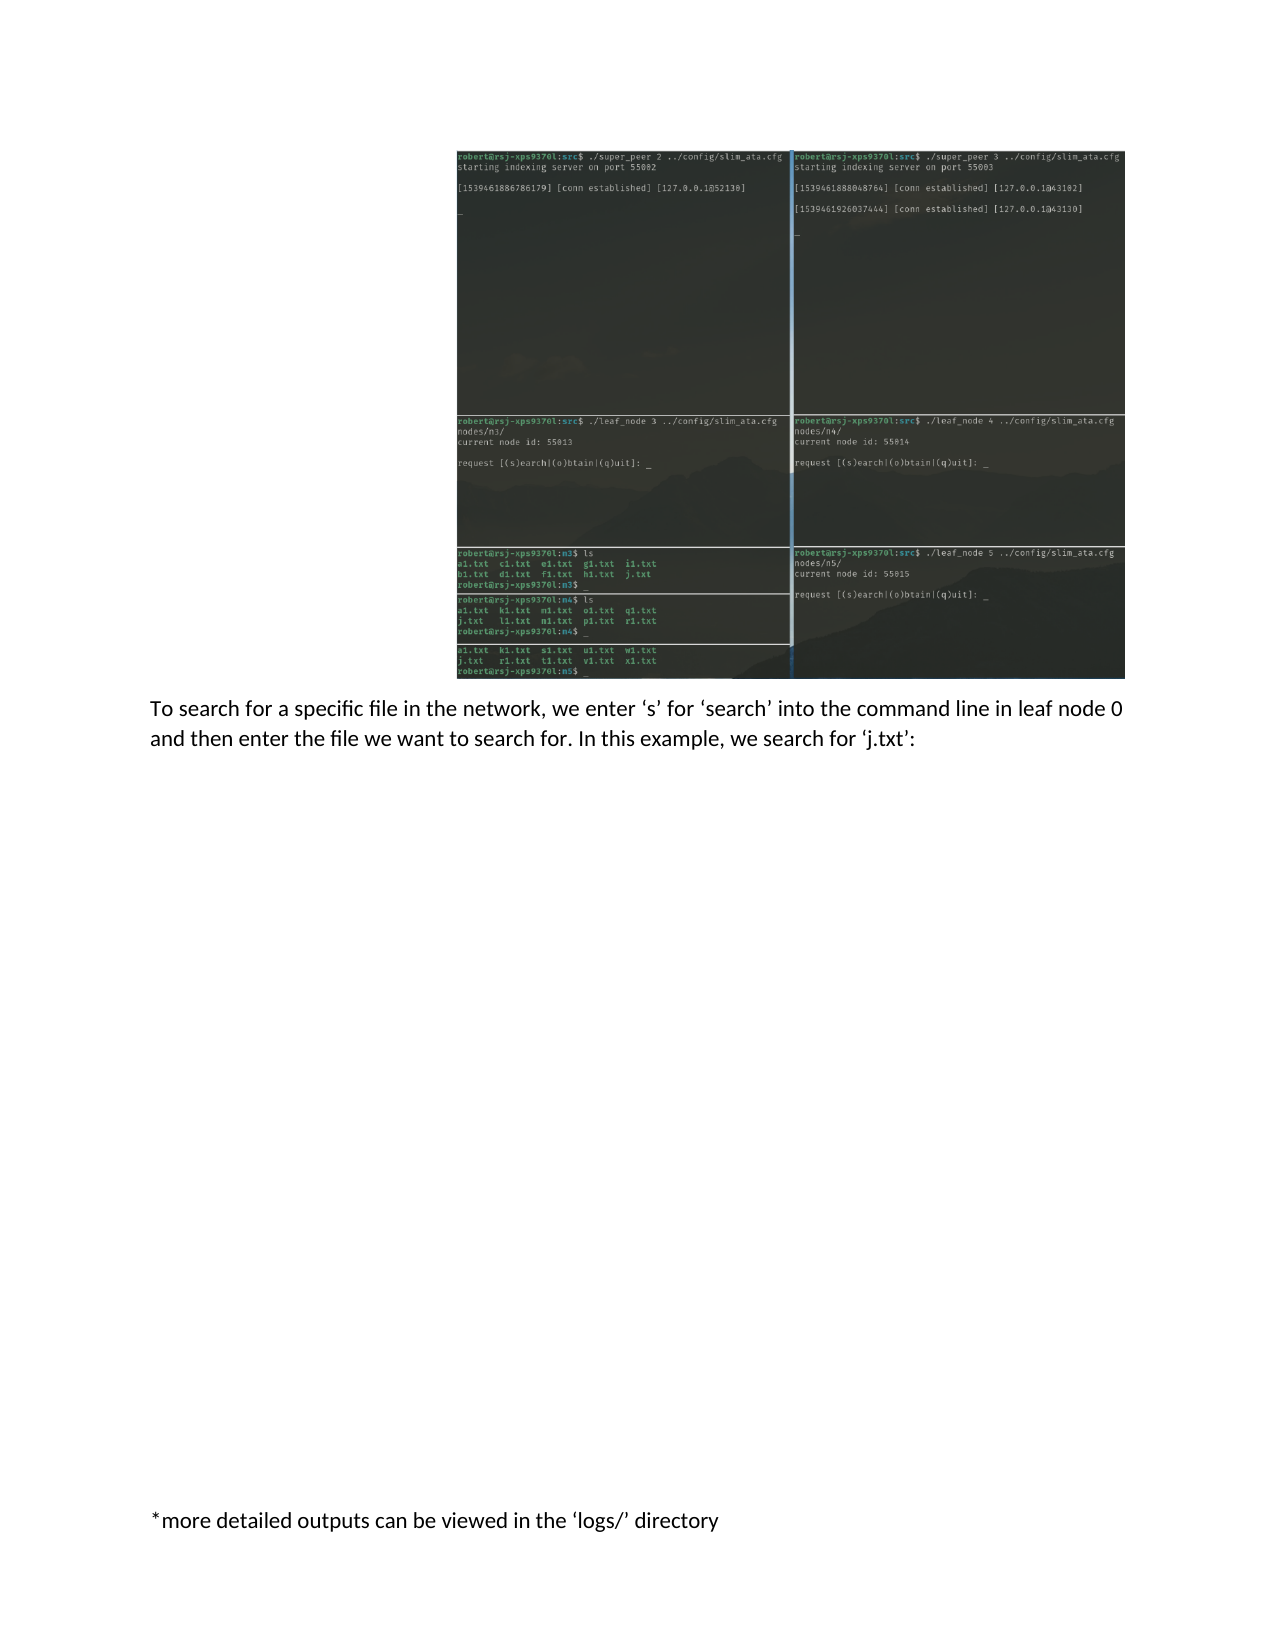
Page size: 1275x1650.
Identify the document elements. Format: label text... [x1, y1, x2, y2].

picture [456, 150, 1125, 679]
text To search for a specific file in the network, we enter ‘s’ for ‘search’ into the command line in leaf node 0 and then enter the file we want to search for. In this example, we search for ‘j.txt’: [150, 694, 1125, 753]
